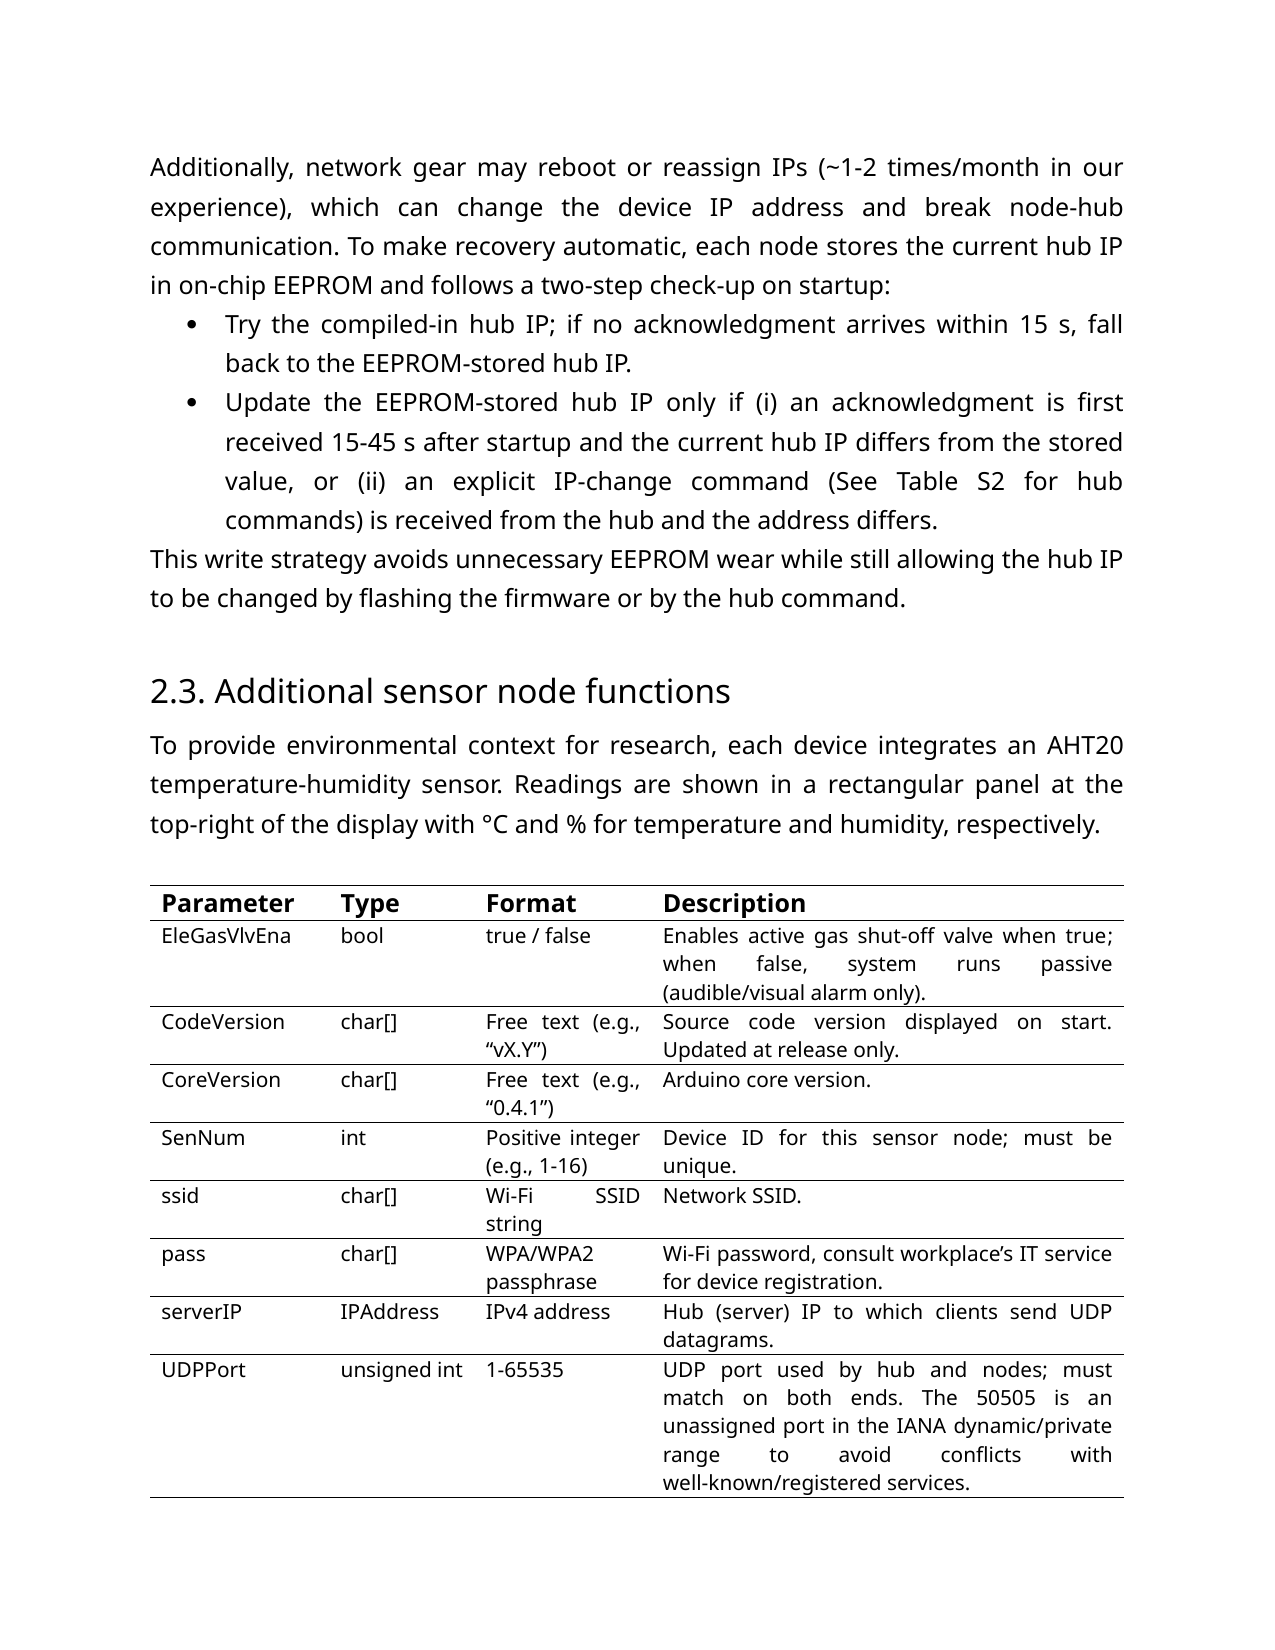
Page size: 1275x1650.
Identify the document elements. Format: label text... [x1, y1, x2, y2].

table_cell bool [329, 921, 474, 1006]
table_cell Free text (e.g., “0.4.1”) [474, 1065, 651, 1122]
table_cell Arduino core version. [651, 1065, 1124, 1122]
table_cell UDP port used by hub and nodes; must match on both ends. The 50505 is an unassigned port in the IANA dynamic/private range to avoid conflicts with well-known/registered services. [651, 1355, 1124, 1497]
table_cell CodeVersion [150, 1007, 329, 1064]
table_cell char[] [329, 1065, 474, 1122]
table_cell Wi-Fi password, consult workplace’s IT service for device registration. [651, 1239, 1124, 1296]
list Try the compiled-in hub IP; if no acknowledgment arrives within 15 s, fall back to the EEPROM-stored hub IP. [187, 307, 1125, 380]
table_cell Hub (server) IP to which clients send UDP datagrams. [651, 1297, 1124, 1354]
table_cell CoreVersion [150, 1065, 329, 1122]
table_cell pass [150, 1239, 329, 1296]
table_header Description [651, 886, 1124, 920]
table_cell char[] [329, 1181, 474, 1238]
table_cell Source code version displayed on start. Updated at release only. [651, 1007, 1124, 1064]
table_cell SenNum [150, 1123, 329, 1180]
table_cell IPv4 address [474, 1297, 651, 1354]
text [150, 150, 1125, 302]
table_cell EleGasVlvEna [150, 921, 329, 1006]
table_cell ssid [150, 1181, 329, 1238]
subtitle 2.3. Additional sensor node functions [150, 667, 1125, 713]
table_cell char[] [329, 1007, 474, 1064]
list Update the EEPROM-stored hub IP only if (i) an acknowledgment is first received 15-45 s after startup and the current hub IP differs from the stored value, or (ii) an explicit IP-change command (See Table S2 for hub commands) is received from the hub and the address differs. [187, 385, 1125, 537]
table_cell char[] [329, 1239, 474, 1296]
table_header Type [329, 886, 474, 920]
table_cell serverIP [150, 1297, 329, 1354]
table_cell Wi-Fi SSID string [474, 1181, 651, 1238]
table_cell Enables active gas shut-off valve when true; when false, system runs passive (audible/visual alarm only). [651, 921, 1124, 1006]
text This write strategy avoids unnecessary EEPROM wear while still allowing the hub IP to be changed by flashing the firmware or by the hub command. [150, 542, 1125, 615]
table_cell UDPPort [150, 1355, 329, 1497]
text To provide environmental context for research, each device integrates an AHT20 temperature-humidity sensor. Readings are shown in a rectangular panel at the top-right of the display with °C and % for temperature and humidity, respectively. [150, 728, 1125, 840]
table_cell WPA/WPA2 passphrase [474, 1239, 651, 1296]
table_cell Device ID for this sensor node; must be unique. [651, 1123, 1124, 1180]
table_cell true / false [474, 921, 651, 1006]
table_cell unsigned int [329, 1355, 474, 1497]
table_cell int [329, 1123, 474, 1180]
table_cell IPAddress [329, 1297, 474, 1354]
table_cell Network SSID. [651, 1181, 1124, 1238]
table_cell 1-65535 [474, 1355, 651, 1497]
table_cell Free text (e.g., “vX.Y”) [474, 1007, 651, 1064]
table_header Format [474, 886, 651, 920]
table_header Parameter [150, 886, 329, 920]
table_cell Positive integer (e.g., 1-16) [474, 1123, 651, 1180]
